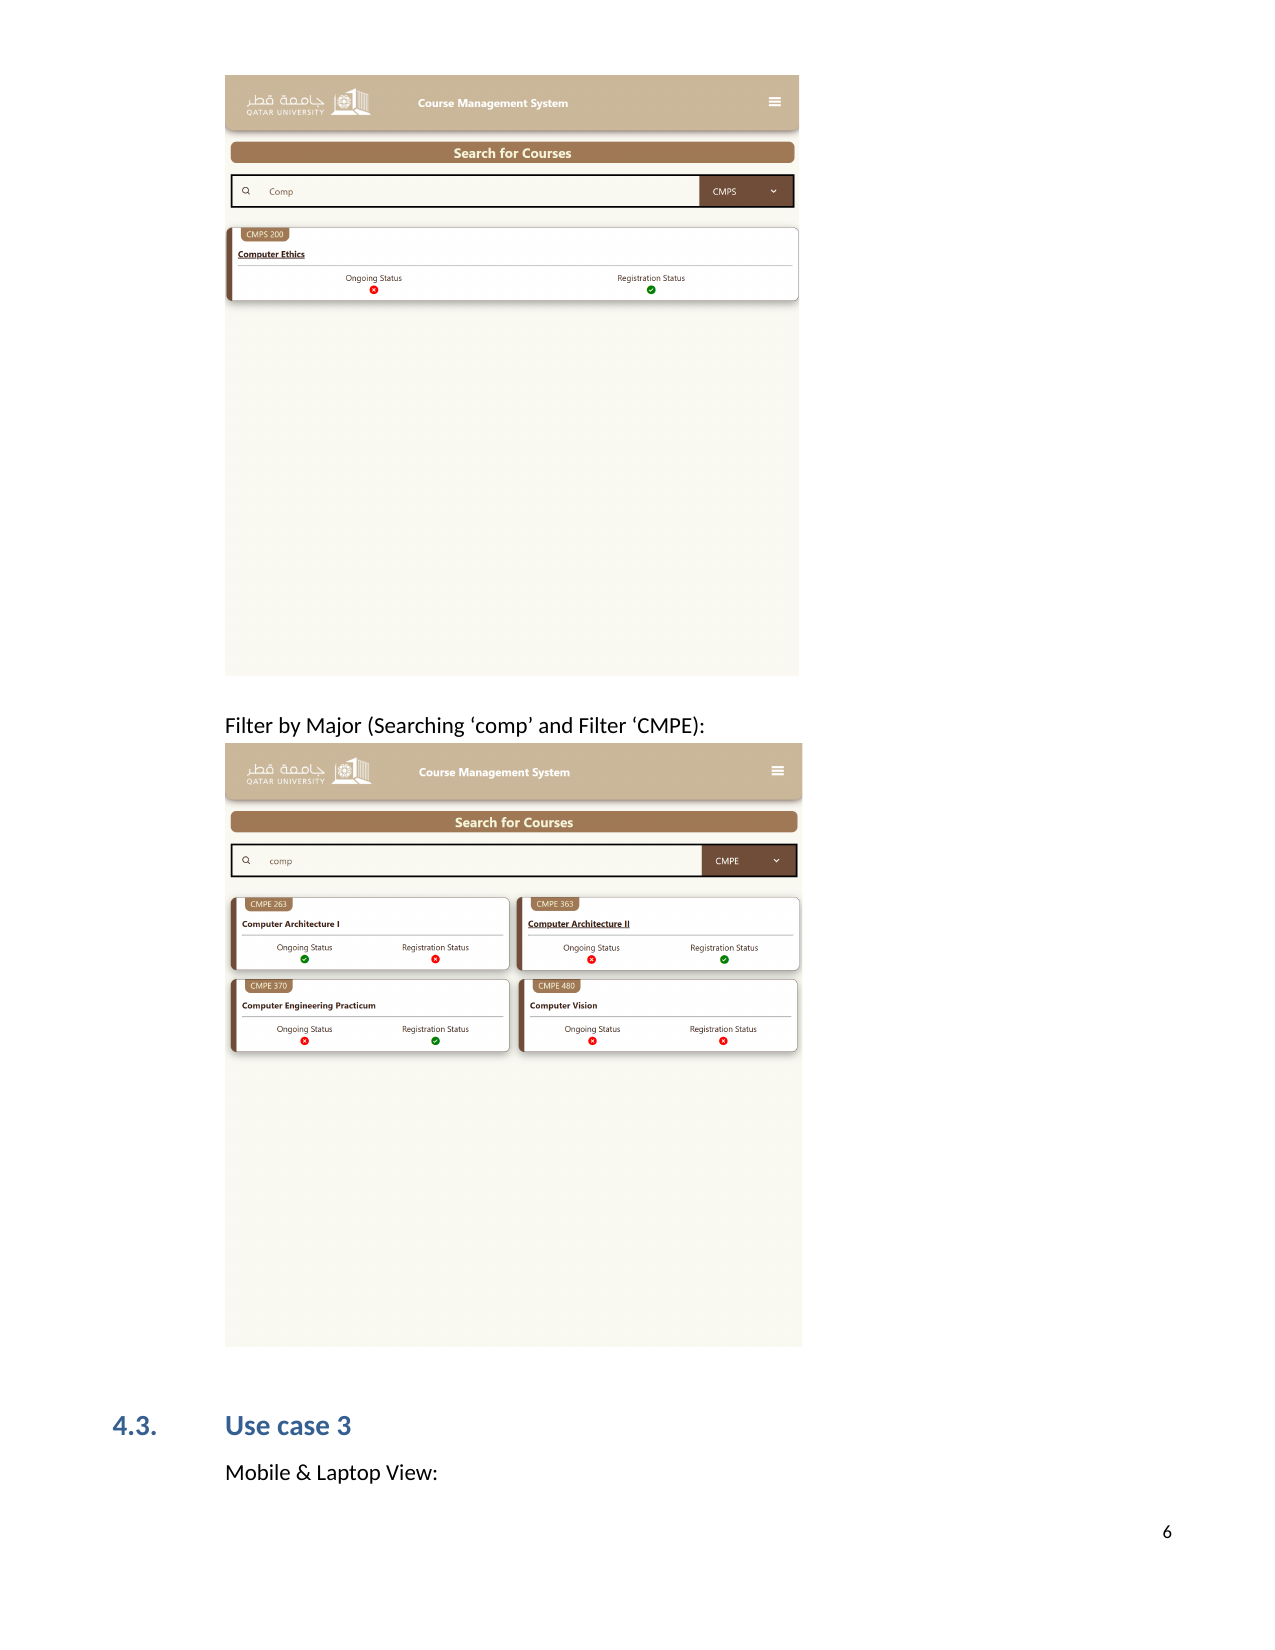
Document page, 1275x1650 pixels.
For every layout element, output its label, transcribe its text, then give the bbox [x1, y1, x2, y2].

text Filter by Major (Searching ‘comp’ and Filter ‘CMPE): [225, 711, 1173, 739]
text Mobile & Laptop View: [225, 1458, 1173, 1486]
picture [225, 75, 800, 676]
subtitle Use case 3 [112, 1407, 1200, 1442]
picture [225, 743, 803, 1347]
